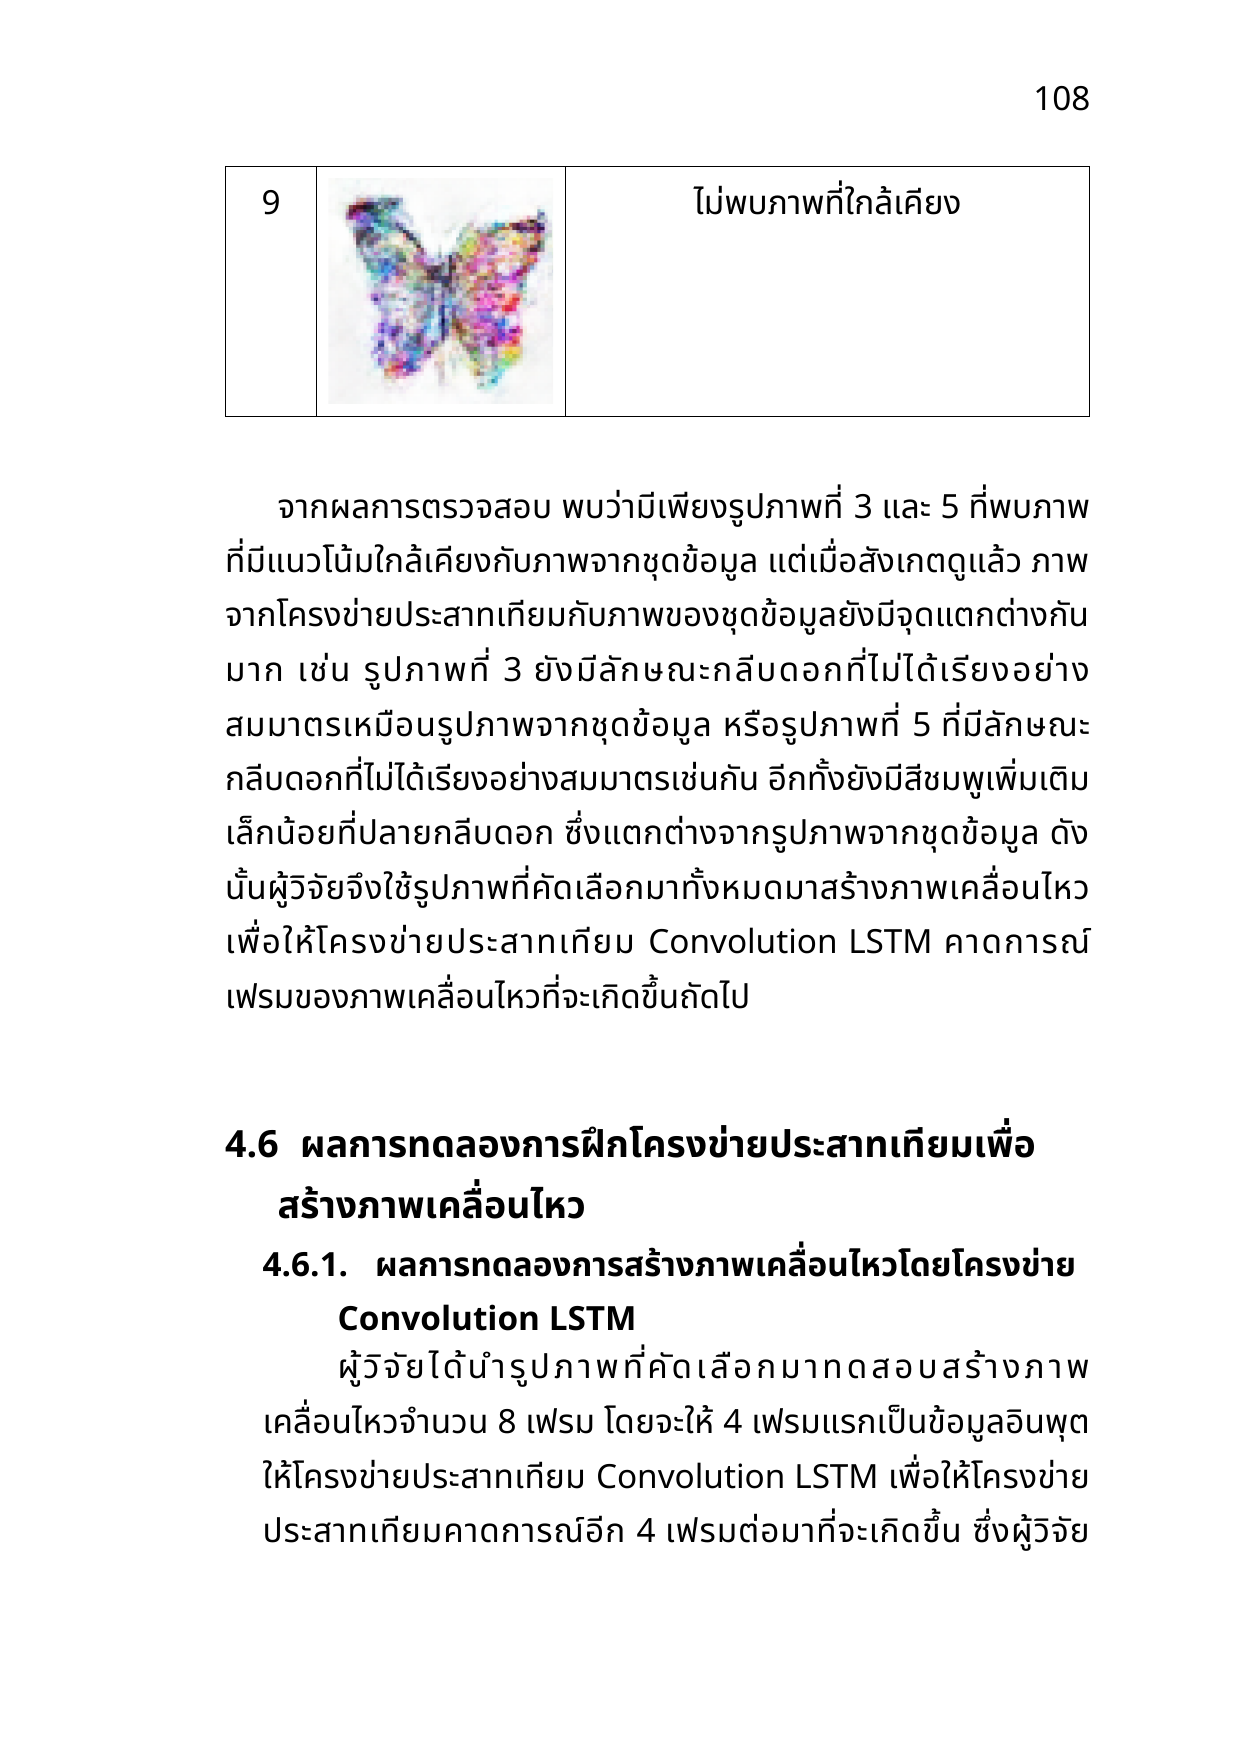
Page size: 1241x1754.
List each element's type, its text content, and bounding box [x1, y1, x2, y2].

subtitle ผลการทดลองการฝึกโครงข่ายประสาทเทียมเพื่อสร้างภาพเคลื่อนไหว [225, 1118, 1090, 1236]
table_cell 9 [226, 167, 316, 416]
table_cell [566, 167, 1089, 416]
table_cell [317, 167, 565, 416]
list ผลการทดลองการสร้างภาพเคลื่อนไหวโดยโครงข่าย Convolution LSTM [262, 1240, 1090, 1340]
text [262, 1343, 1090, 1558]
picture [328, 178, 554, 404]
text จากผลการตรวจสอบ พบว่ามีเพียงรูปภาพที่ 3 และ 5 ที่พบภาพที่มีแนวโน้มใกล้เคียงกับภาพจากชุดข้อมูล แต่เมื่อสังเกตดูแล้ว ภาพจากโครงข่ายประสาทเทียมกับภาพของชุดข้อมูลยังมีจุดแตกต่างกันมาก เช่น รูปภาพที่ 3 ยังมีลักษณะกลีบดอกที่ไม่ได้เรียงอย่างสมมาตรเหมือนรูปภาพจากชุดข้อมูล หรือรูปภาพที่ 5 ที่มีลักษณะกลีบดอกที่ไม่ได้เรียงอย่างสมมาตรเช่นกัน อีกทั้งยังมีสีชมพูเพิ่มเติมเล็กน้อยที่ปลายกลีบดอก ซึ่งแตกต่างจากรูปภาพจากชุดข้อมูล ดังนั้นผู้วิจัยจึงใช้รูปภาพที่คัดเลือกมาทั้งหมดมาสร้างภาพเคลื่อนไหวเพื่อให้โครงข่ายประสาทเทียม Convolution LSTM คาดการณ์เฟรมของภาพเคลื่อนไหวที่จะเกิดขึ้นถัดไป [225, 482, 1090, 1023]
